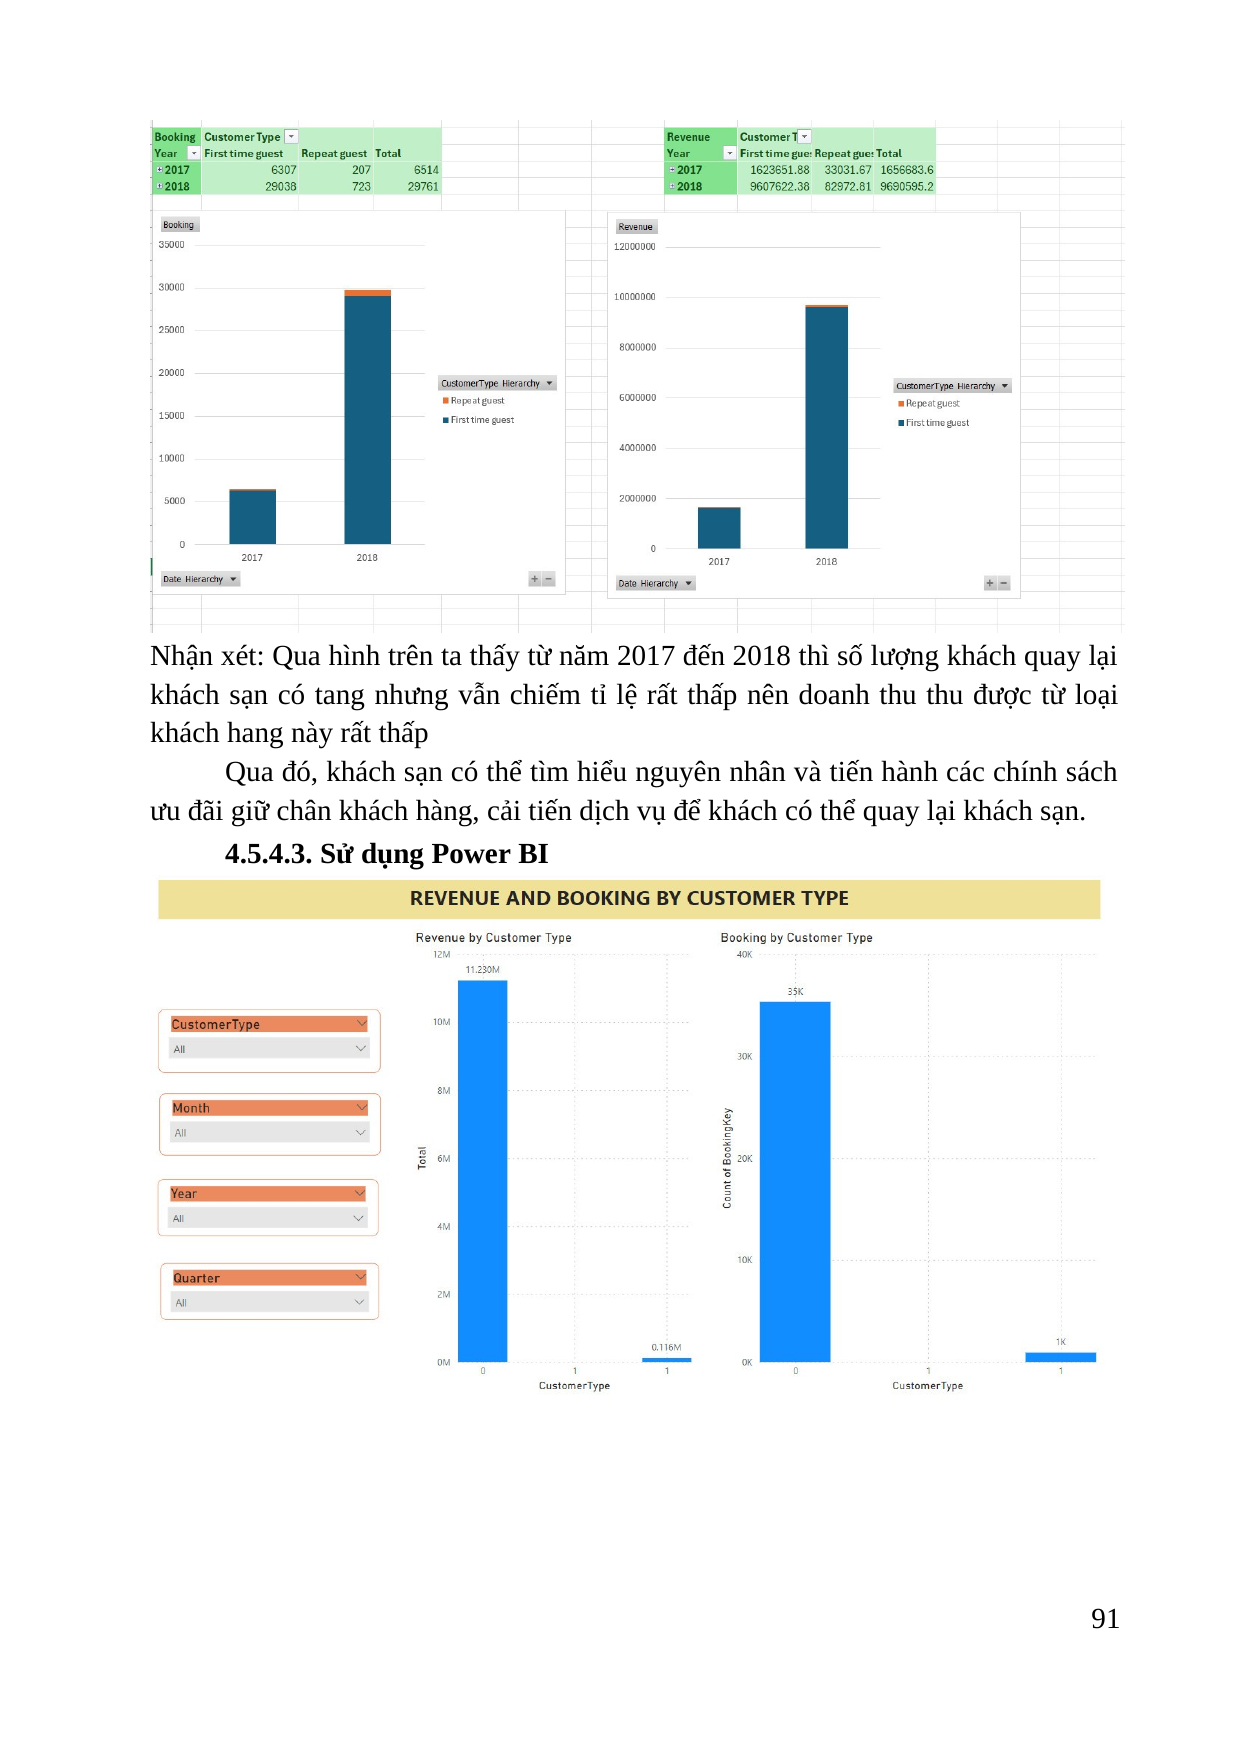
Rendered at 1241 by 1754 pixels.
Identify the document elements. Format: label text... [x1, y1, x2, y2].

picture [150, 875, 1120, 1412]
text Qua đó, khách sạn có thể tìm hiểu nguyên nhân và tiến hành các chính sách ưu đãi giữ chân khách hàng, cải tiến dịch vụ để khách có thể quay lại khách sạn. [150, 754, 1120, 827]
subtitle 4.5.4.3. Sử dụng Power BI [150, 836, 1120, 870]
picture [150, 120, 1125, 633]
text Nhận xét: Qua hình trên ta thấy từ năm 2017 đến 2018 thì số lượng khách quay lại khách sạn có tang nhưng vẫn chiếm tỉ lệ rất thấp nên doanh thu thu được từ loại khách hang này rất thấp [150, 638, 1120, 749]
